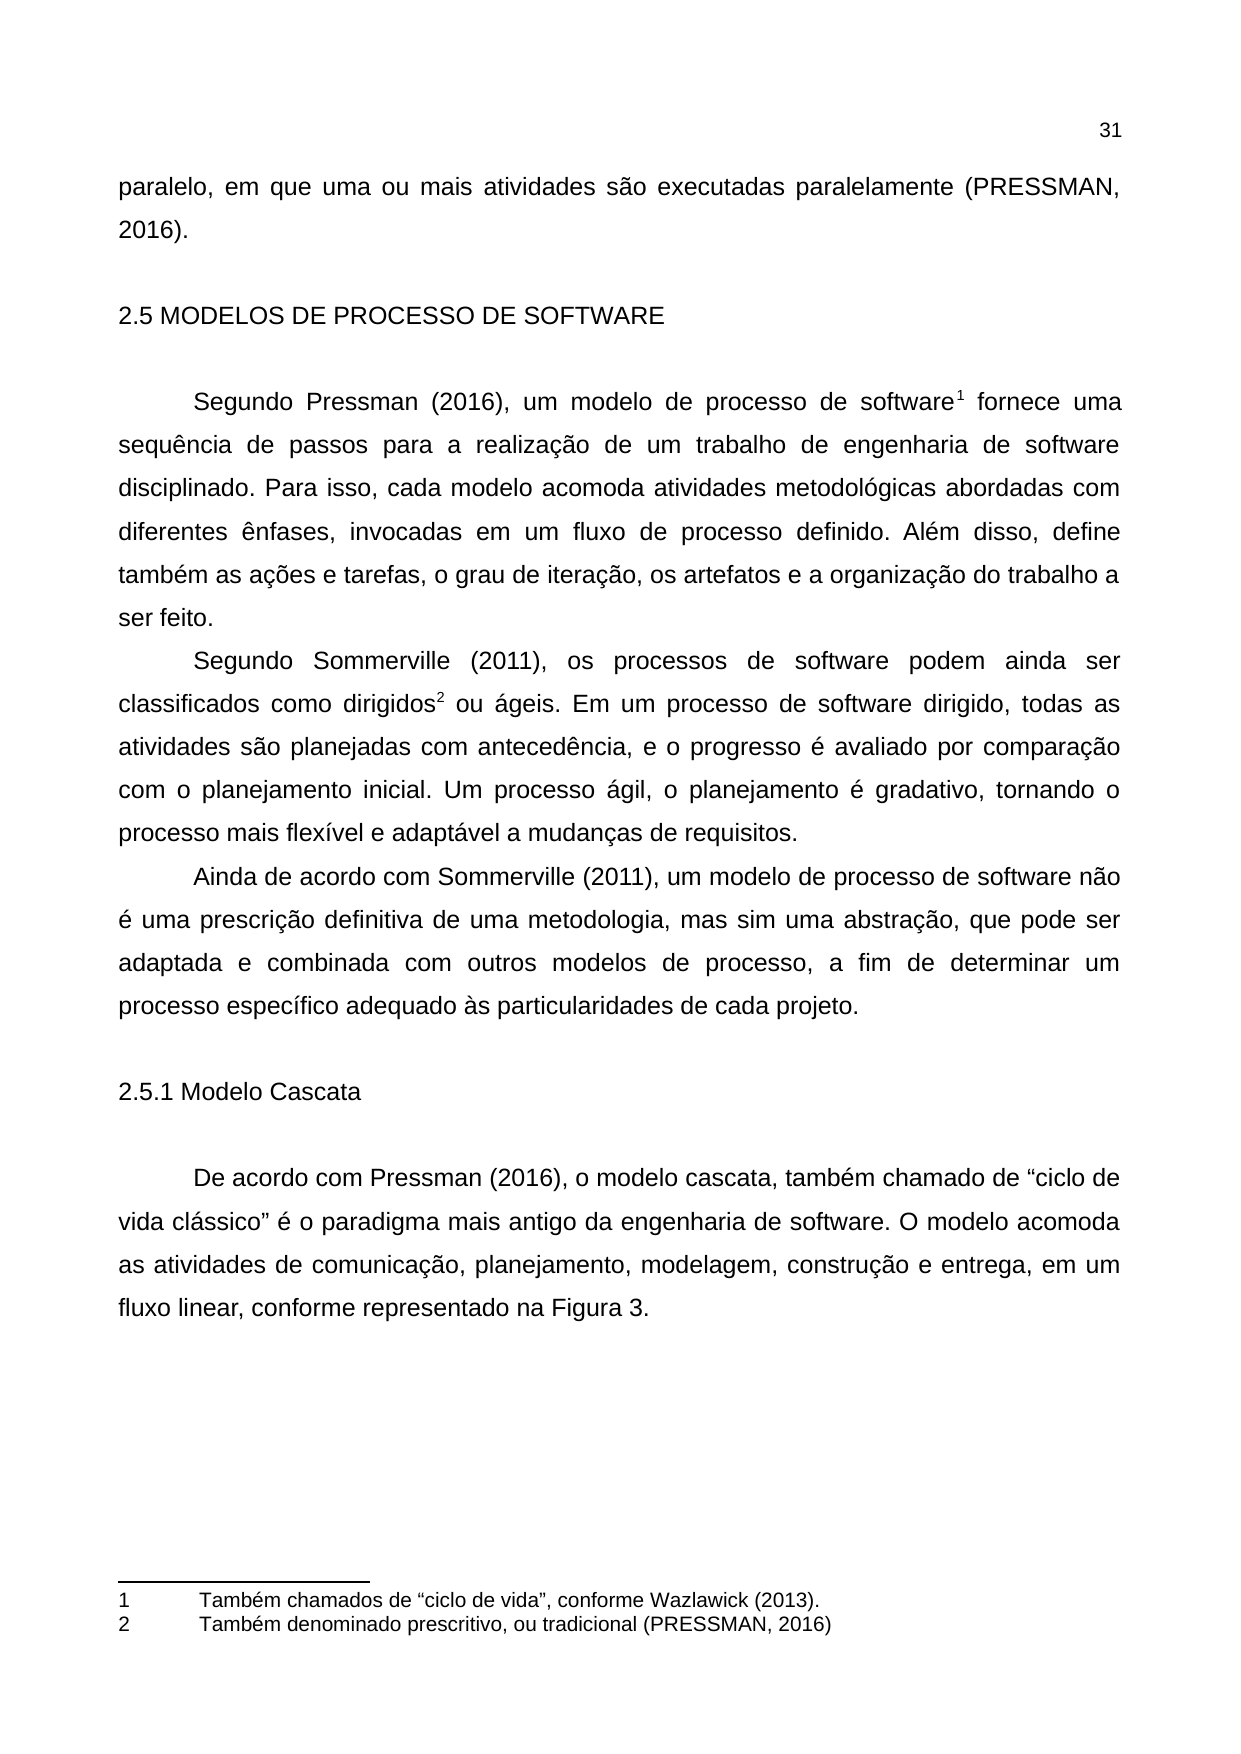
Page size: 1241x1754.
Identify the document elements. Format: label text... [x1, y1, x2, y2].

text Segundo Sommerville (2011), os processos de software podem ainda ser classificados como dirigidos ou ágeis. Em um processo de software dirigido, todas as atividades são planejadas com antecedência, e o progresso é avaliado por comparação com o planejamento inicial. Um processo ágil, o planejamento é gradativo, tornando o processo mais flexível e adaptável a mudanças de requisitos. [118, 646, 1122, 847]
text De acordo com Pressman (2016), o modelo cascata, também chamado de “ciclo de vida clássico” é o paradigma mais antigo da engenharia de software. O modelo acomoda as atividades de comunicação, planejamento, modelagem, construção e entrega, em um fluxo linear, conforme representado na Figura 3. [118, 1163, 1122, 1322]
text Segundo Pressman (2016), um modelo de processo de software fornece uma sequência de passos para a realização de um trabalho de engenharia de software disciplinado. Para isso, cada modelo acomoda atividades metodológicas abordadas com diferentes ênfases, invocadas em um fluxo de processo definido. Além disso, define também as ações e tarefas, o grau de iteração, os artefatos e a organização do trabalho a ser feito. [118, 387, 1122, 632]
subtitle 2.5.1 Modelo Cascata [118, 1077, 1122, 1106]
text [118, 172, 1122, 243]
subtitle 2.5 MODELOS DE PROCESSO DE SOFTWARE [118, 301, 1122, 330]
text Ainda de acordo com Sommerville (2011), um modelo de processo de software não é uma prescrição definitiva de uma metodologia, mas sim uma abstração, que pode ser adaptada e combinada com outros modelos de processo, a fim de determinar um processo específico adequado às particularidades de cada projeto. [118, 862, 1122, 1020]
